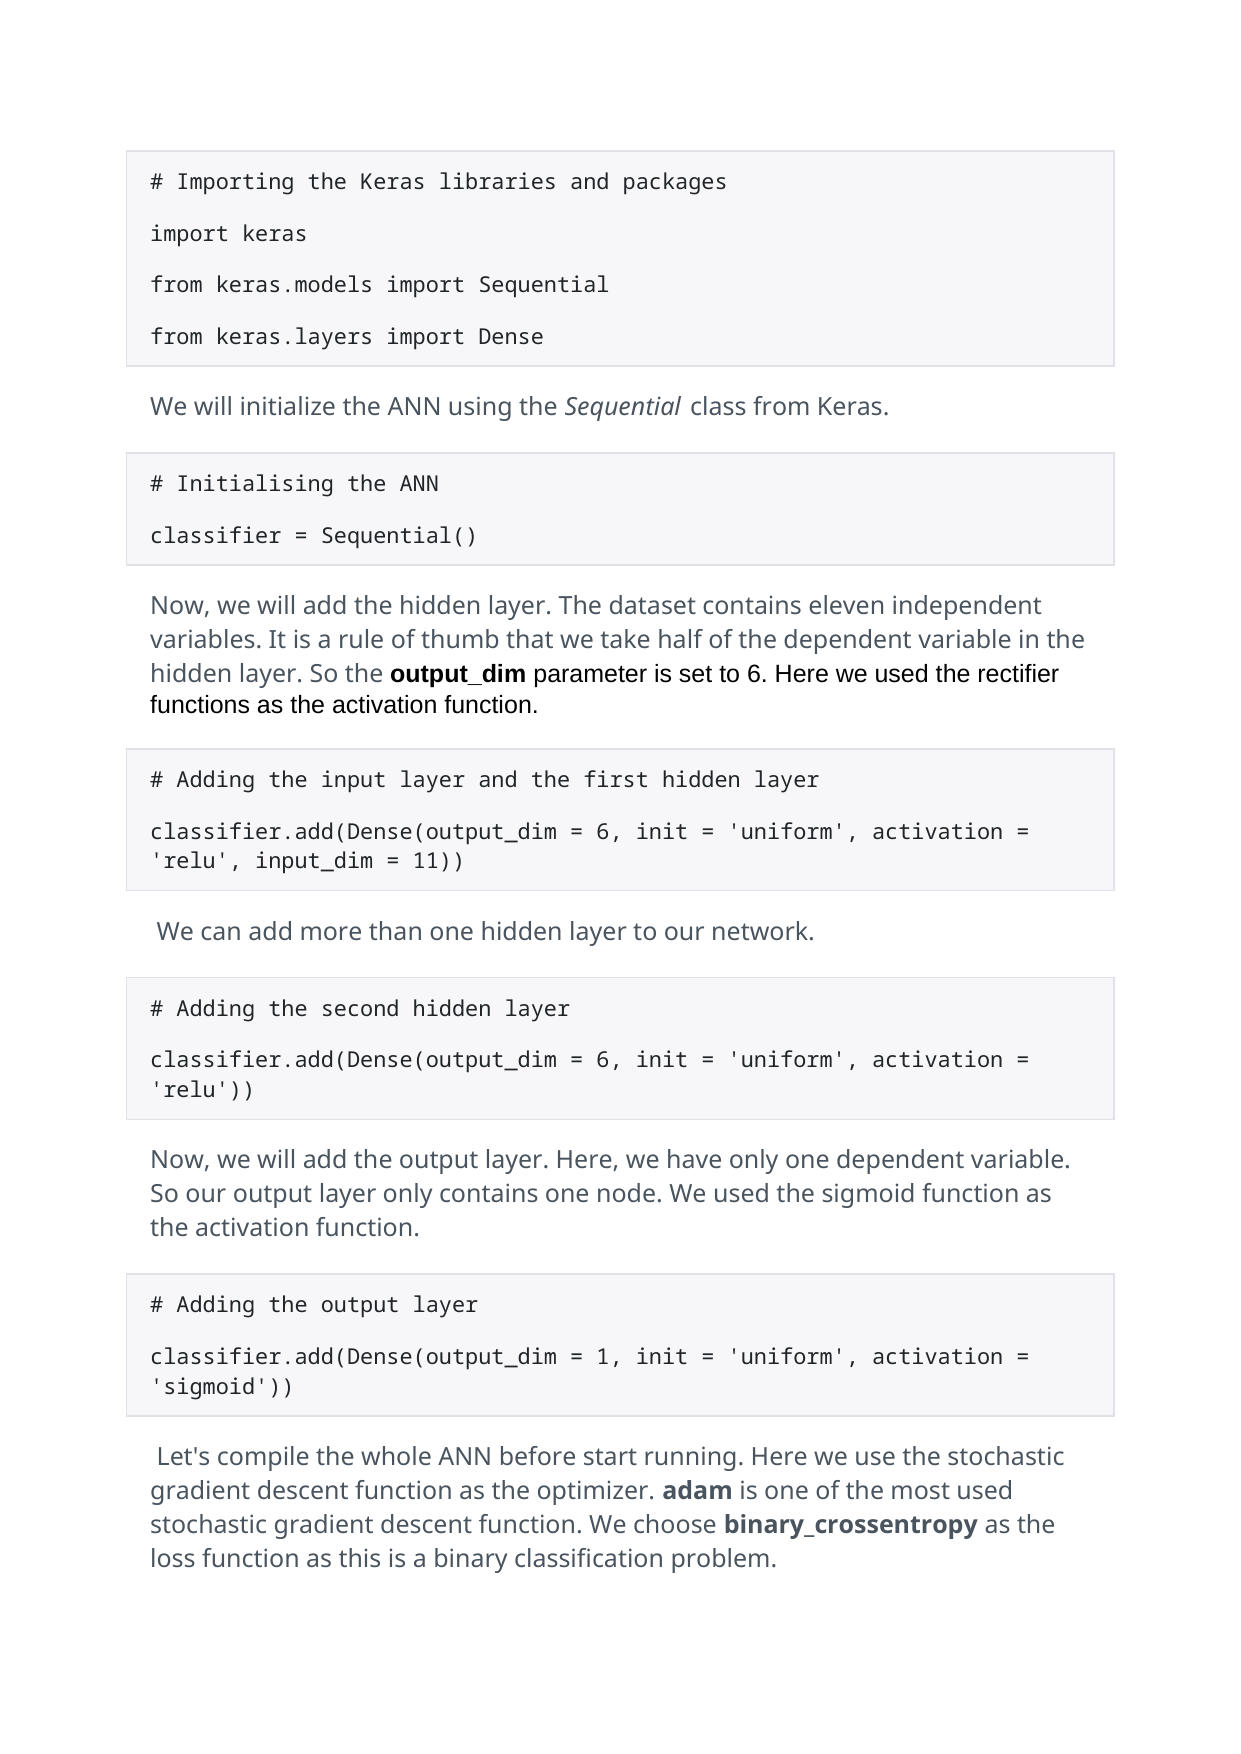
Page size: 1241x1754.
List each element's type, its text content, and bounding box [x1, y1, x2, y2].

text Let's compile the whole ANN before start running. Here we use the stochastic gradient descent function as the optimizer. adam is one of the most used stochastic gradient descent function. We choose binary_crossentropy as the loss function as this is a binary classification problem. [150, 1439, 1090, 1575]
text from keras.models import Sequential [127, 253, 1113, 299]
text # Initialising the ANN [127, 454, 1113, 498]
text # Importing the Keras libraries and packages [127, 152, 1113, 196]
text We can add more than one hidden layer to our network. [150, 913, 1090, 947]
text # Adding the input layer and the first hidden layer [127, 750, 1113, 794]
text import keras [127, 202, 1113, 248]
text We will initialize the ANN using the Sequential class from Keras. [150, 389, 1090, 423]
text Now, we will add the output layer. Here, we have only one dependent variable. So our output layer only contains one node. We used the sigmoid function as the activation function. [150, 1142, 1090, 1244]
text classifier.add(Dense(output_dim = 1, init = 'uniform', activation = 'sigmoid')) [127, 1325, 1113, 1415]
text classifier.add(Dense(output_dim = 6, init = 'uniform', activation = 'relu', input_dim = 11)) [127, 799, 1113, 890]
text # Adding the second hidden layer [127, 978, 1113, 1022]
text from keras.layers import Dense [127, 305, 1113, 365]
text classifier = Sequential() [127, 504, 1113, 564]
text classifier.add(Dense(output_dim = 6, init = 'uniform', activation = 'relu')) [127, 1028, 1113, 1119]
text Now, we will add the hidden layer. The dataset contains eleven independent variables. It is a rule of thumb that we take half of the dependent variable in the hidden layer. So the output_dim parameter is set to 6. Here we used the rectifier functions as the activation function. [150, 588, 1090, 719]
text # Adding the output layer [127, 1275, 1113, 1319]
